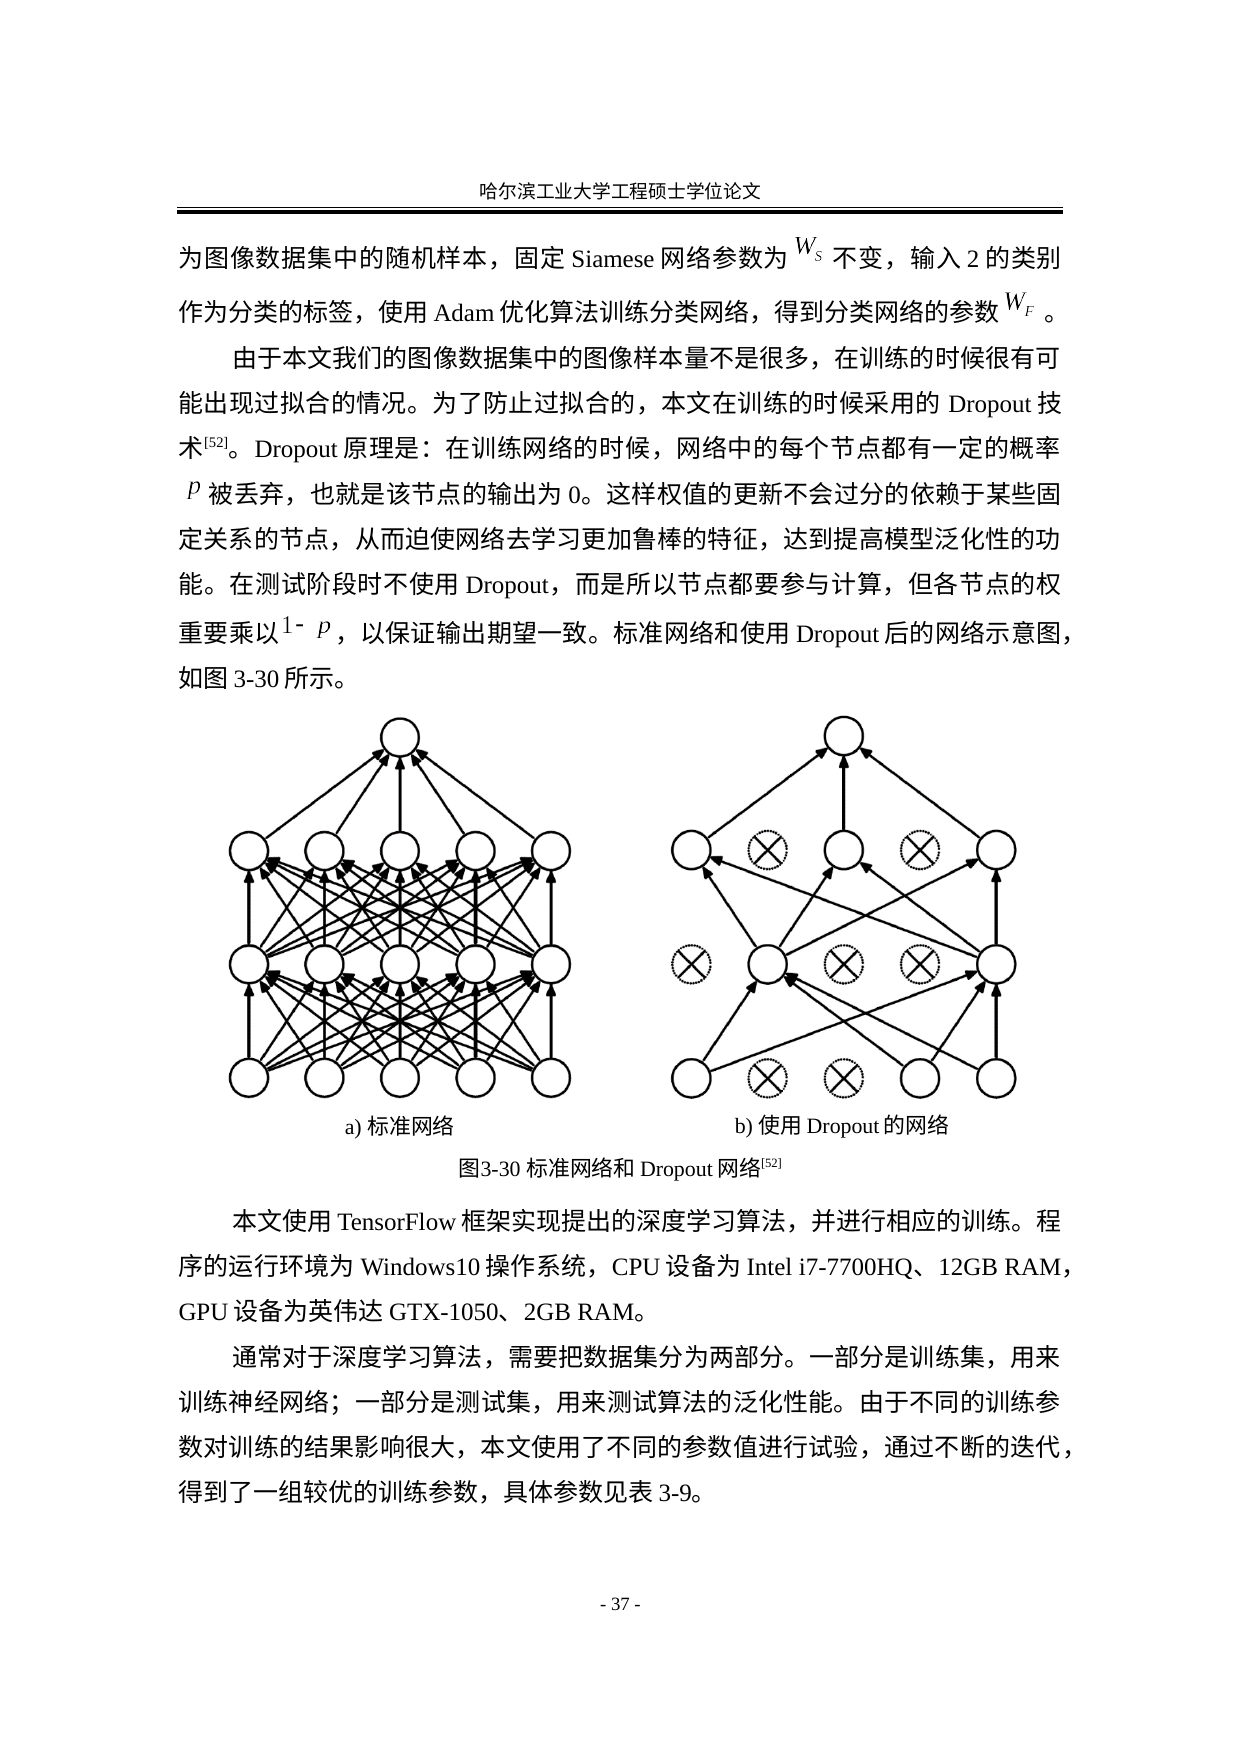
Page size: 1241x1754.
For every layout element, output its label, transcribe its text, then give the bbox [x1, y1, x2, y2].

picture [222, 712, 577, 1103]
text 本文使用TensorFlow框架实现提出的深度学习算法，并进行相应的训练。程序的运行环境为Windows10操作系统，CPU设备为Intel i7-7700HQ、12GB RAM，GPU设备为英伟达 GTX-1050、2GB RAM。 [178, 1201, 1062, 1328]
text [178, 228, 1062, 329]
table_header b) 使用Dropout的网络 [621, 704, 1063, 1147]
picture [664, 712, 1020, 1102]
table_header a) 标准网络 [178, 704, 621, 1147]
